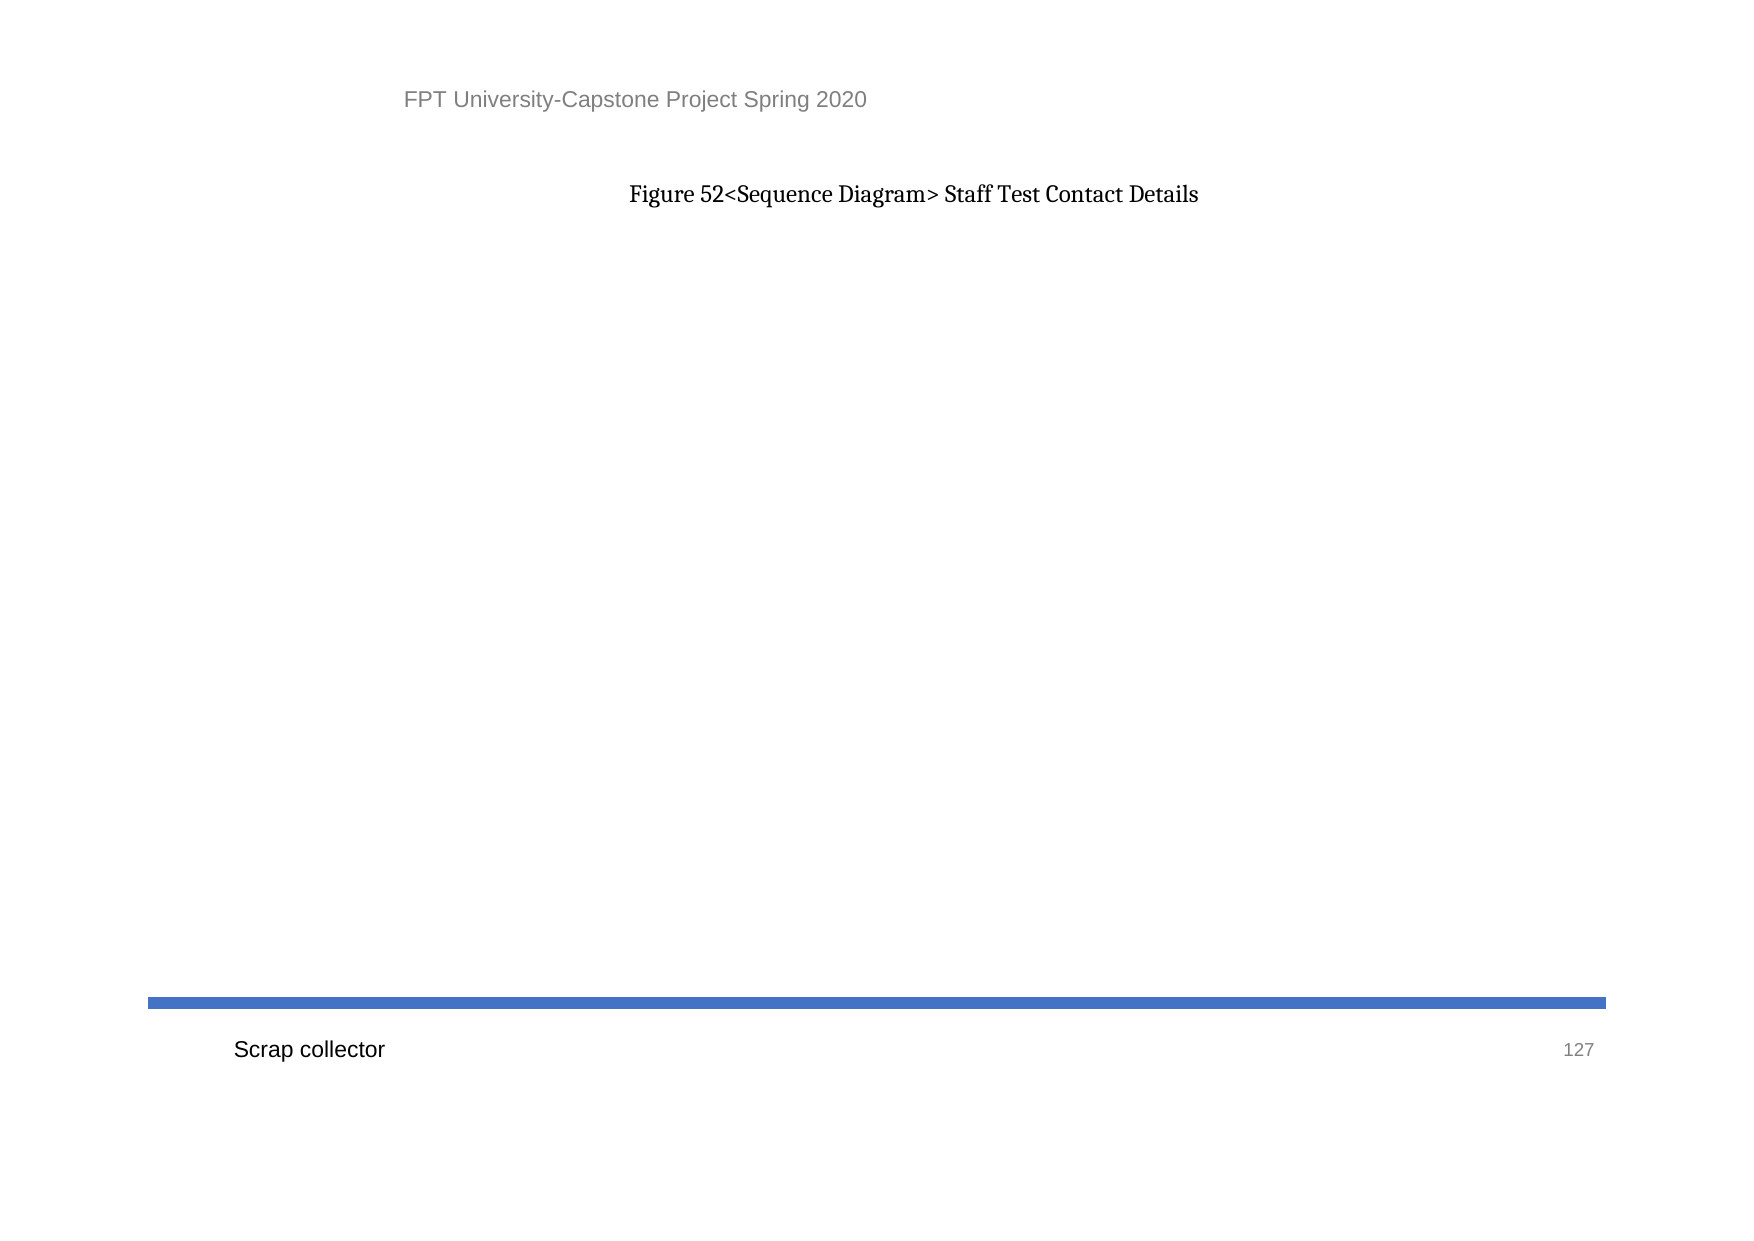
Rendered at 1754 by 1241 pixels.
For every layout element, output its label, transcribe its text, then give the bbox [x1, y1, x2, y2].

text Figure 52<Sequence Diagram> Staff Test Contact Details [148, 179, 1606, 208]
